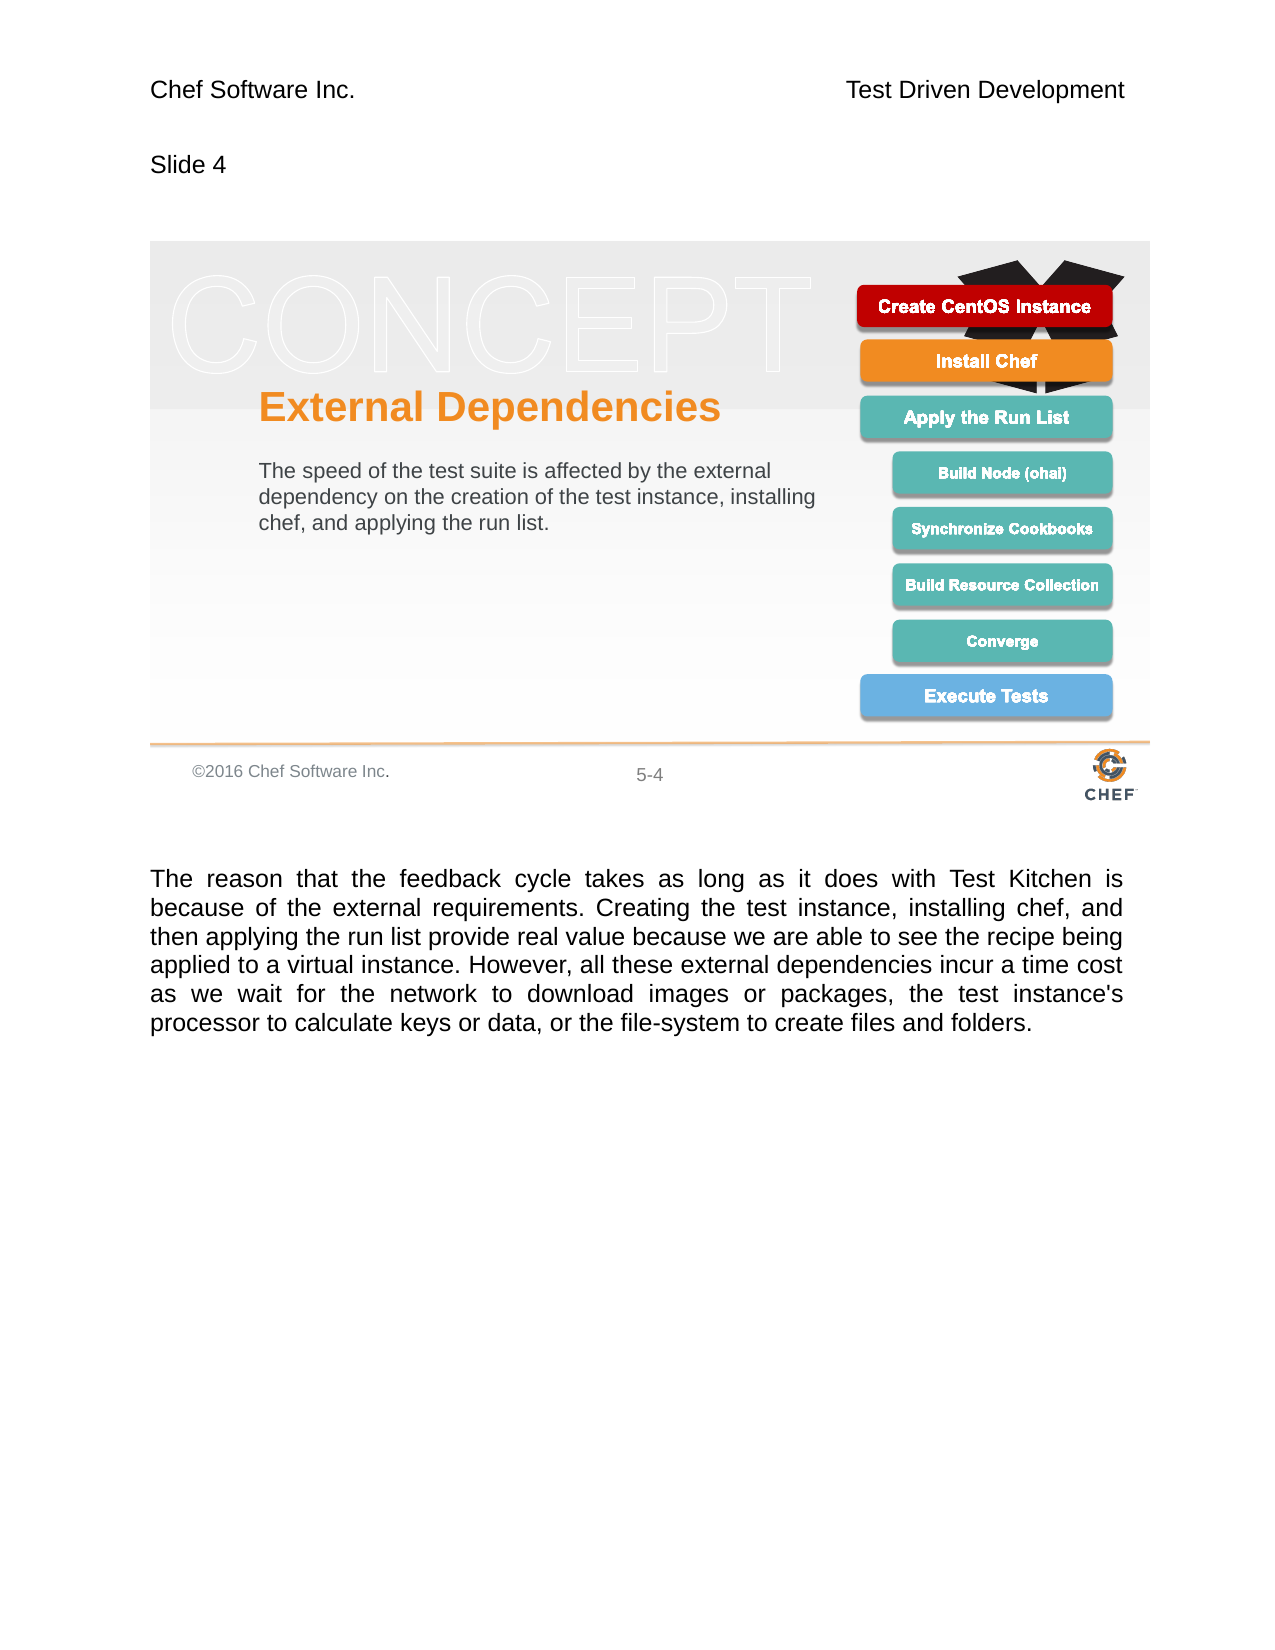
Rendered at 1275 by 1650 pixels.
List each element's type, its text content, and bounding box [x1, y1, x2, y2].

text The reason that the feedback cycle takes as long as it does with Test Kitchen is because of the external requirements. Creating the test instance, installing chef, and then applying the run list provide real value because we are able to see the recipe being applied to a virtual instance. However, all these external dependencies incur a time cost as we wait for the network to download images or packages, the test instance's processor to calculate keys or data, or the file-system to create files and folders. [150, 864, 1125, 1036]
text Slide 4 [150, 150, 1125, 179]
